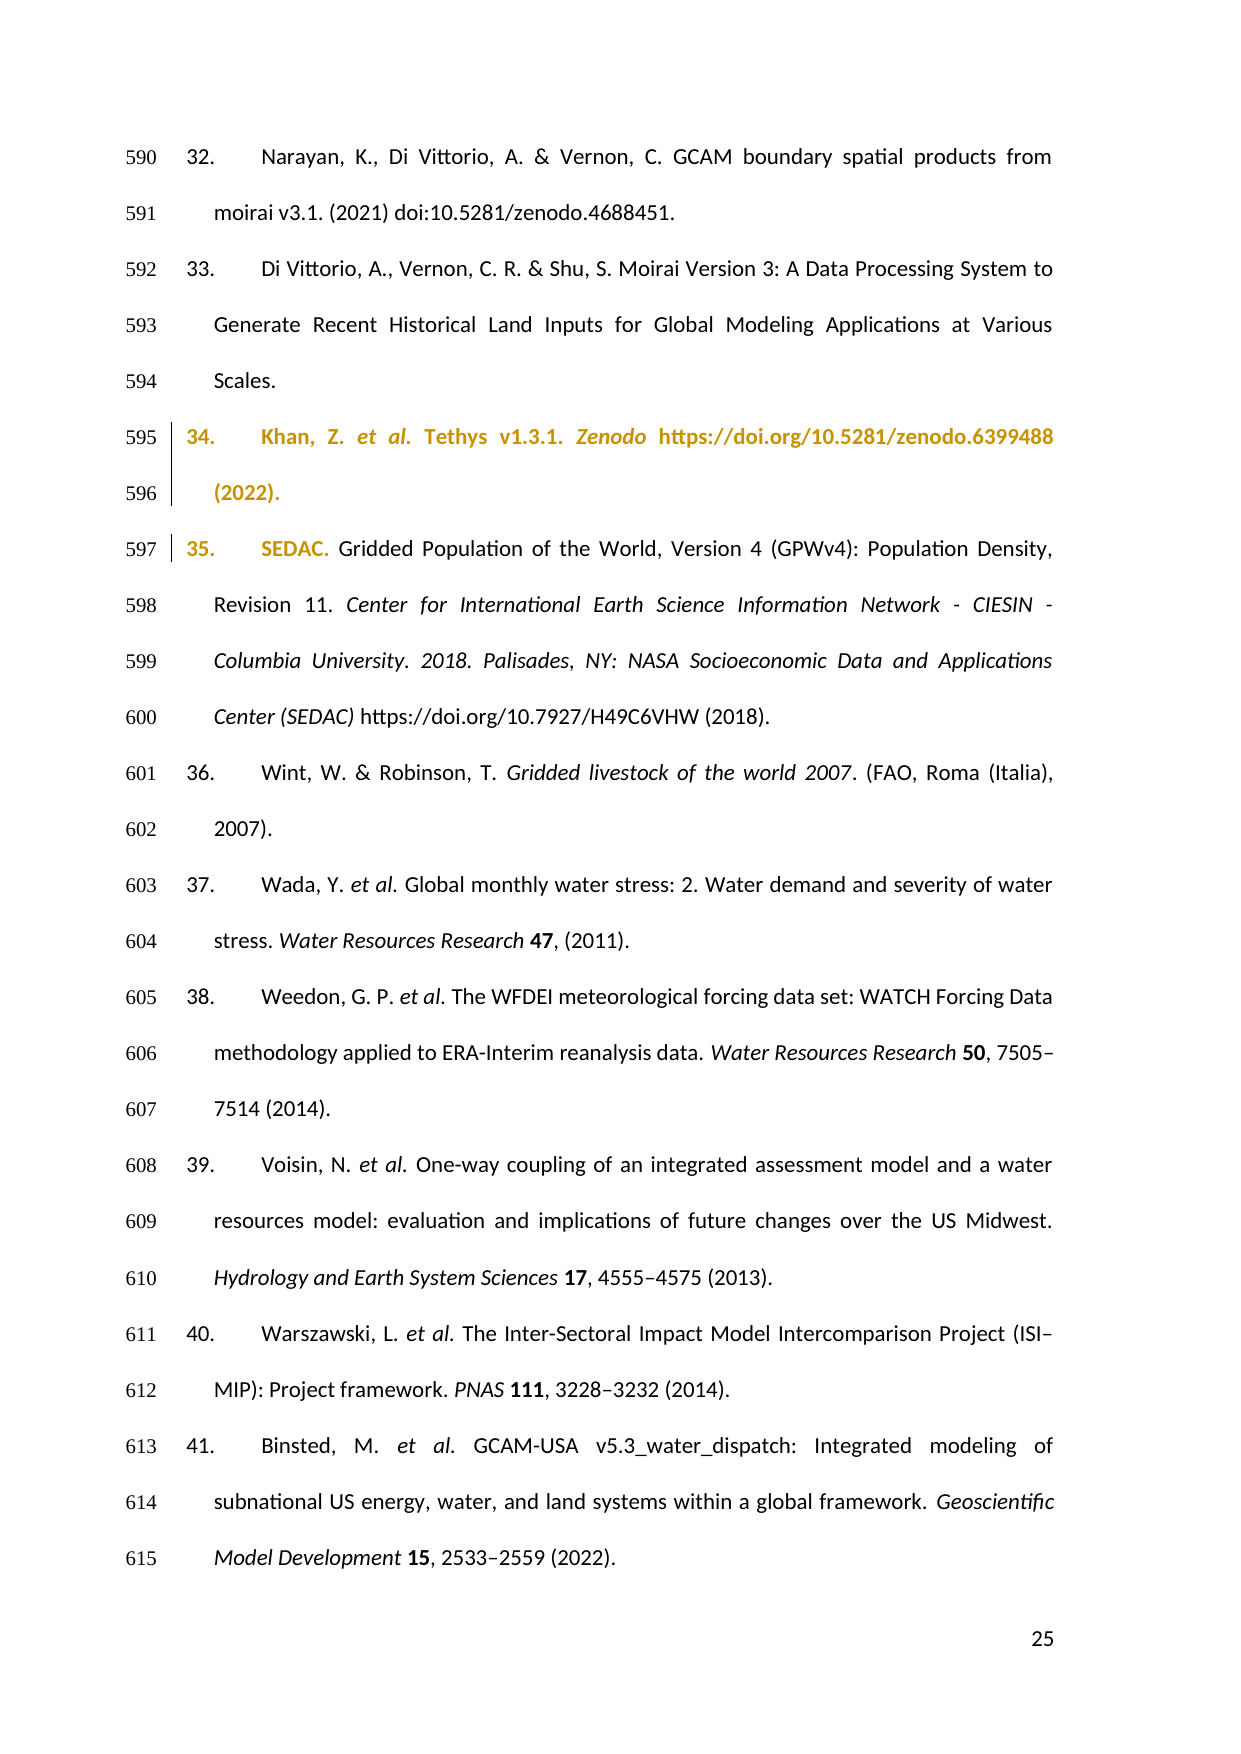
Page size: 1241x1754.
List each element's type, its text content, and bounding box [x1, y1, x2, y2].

text 35. SEDAC. Gridded Population of the World, Version 4 (GPWv4): Population Density, Revision 11. Center for International Earth Science Information Network - CIESIN - Columbia University. 2018. Palisades, NY: NASA Socioeconomic Data and Applications Center (SEDAC) https://doi.org/10.7927/H49C6VHW (2018). [186, 534, 1054, 730]
text 32. Narayan, K., Di Vittorio, A. & Vernon, C. GCAM boundary spatial products from moirai v3.1. (2021) doi:10.5281/zenodo.4688451. [186, 142, 1054, 226]
text 40. Warszawski, L. et al. The Inter-Sectoral Impact Model Intercomparison Project (ISI–MIP): Project framework. PNAS 111, 3228–3232 (2014). [186, 1319, 1054, 1403]
text 36. Wint, W. & Robinson, T. Gridded livestock of the world 2007. (FAO, Roma (Italia), 2007). [186, 758, 1054, 842]
text 38. Weedon, G. P. et al. The WFDEI meteorological forcing data set: WATCH Forcing Data methodology applied to ERA-Interim reanalysis data. Water Resources Research 50, 7505–7514 (2014). [186, 982, 1054, 1122]
text 41. Binsted, M. et al. GCAM-USA v5.3_water_dispatch: Integrated modeling of subnational US energy, water, and land systems within a global framework. Geoscientific Model Development 15, 2533–2559 (2022). [186, 1431, 1054, 1571]
text 34. Khan, Z. et al. Tethys v1.3.1. Zenodo https://doi.org/10.5281/zenodo.6399488 (2022). [186, 422, 1054, 506]
text 33. Di Vittorio, A., Vernon, C. R. & Shu, S. Moirai Version 3: A Data Processing System to Generate Recent Historical Land Inputs for Global Modeling Applications at Various Scales. [186, 254, 1054, 394]
text 39. Voisin, N. et al. One-way coupling of an integrated assessment model and a water resources model: evaluation and implications of future changes over the US Midwest. Hydrology and Earth System Sciences 17, 4555–4575 (2013). [186, 1151, 1054, 1291]
text 37. Wada, Y. et al. Global monthly water stress: 2. Water demand and severity of water stress. Water Resources Research 47, (2011). [186, 870, 1054, 954]
